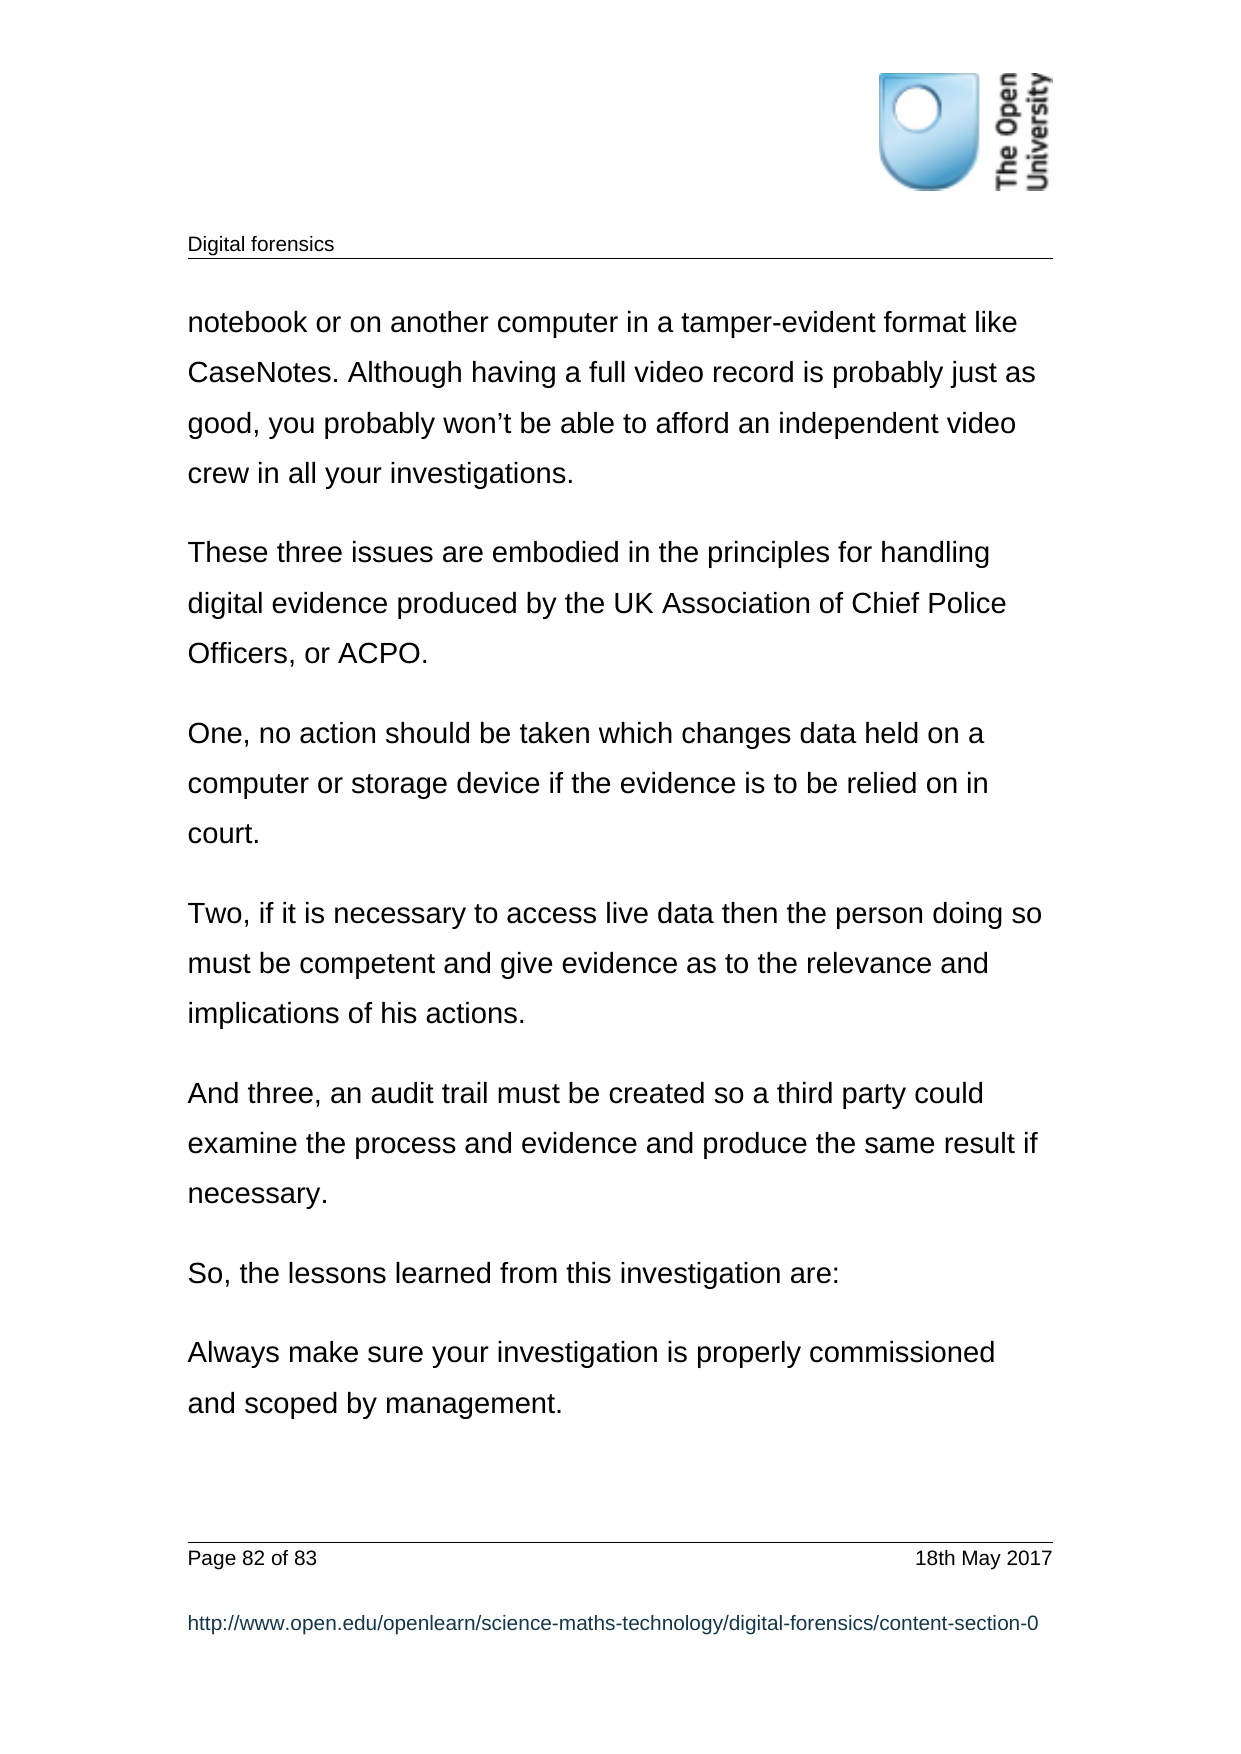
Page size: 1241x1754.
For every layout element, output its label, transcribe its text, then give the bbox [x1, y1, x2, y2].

text Two, if it is necessary to access live data then the person doing so must be competent and give evidence as to the relevance and implications of his actions. [187, 896, 1053, 1030]
text One, no action should be taken which changes data held on a computer or storage device if the evidence is to be relied on in court. [187, 716, 1053, 850]
picture [879, 73, 1053, 191]
text These three issues are embodied in the principles for handling digital evidence produced by the UK Association of Chief Police Officers, or ACPO. [187, 536, 1053, 670]
text Always make sure your investigation is properly commissioned and scoped by management. [187, 1335, 1053, 1419]
text So, the lessons learned from this investigation are: [187, 1256, 1053, 1289]
text And three, an audit trail must be created so a third party could examine the process and evidence and produce the same result if necessary. [187, 1076, 1053, 1210]
